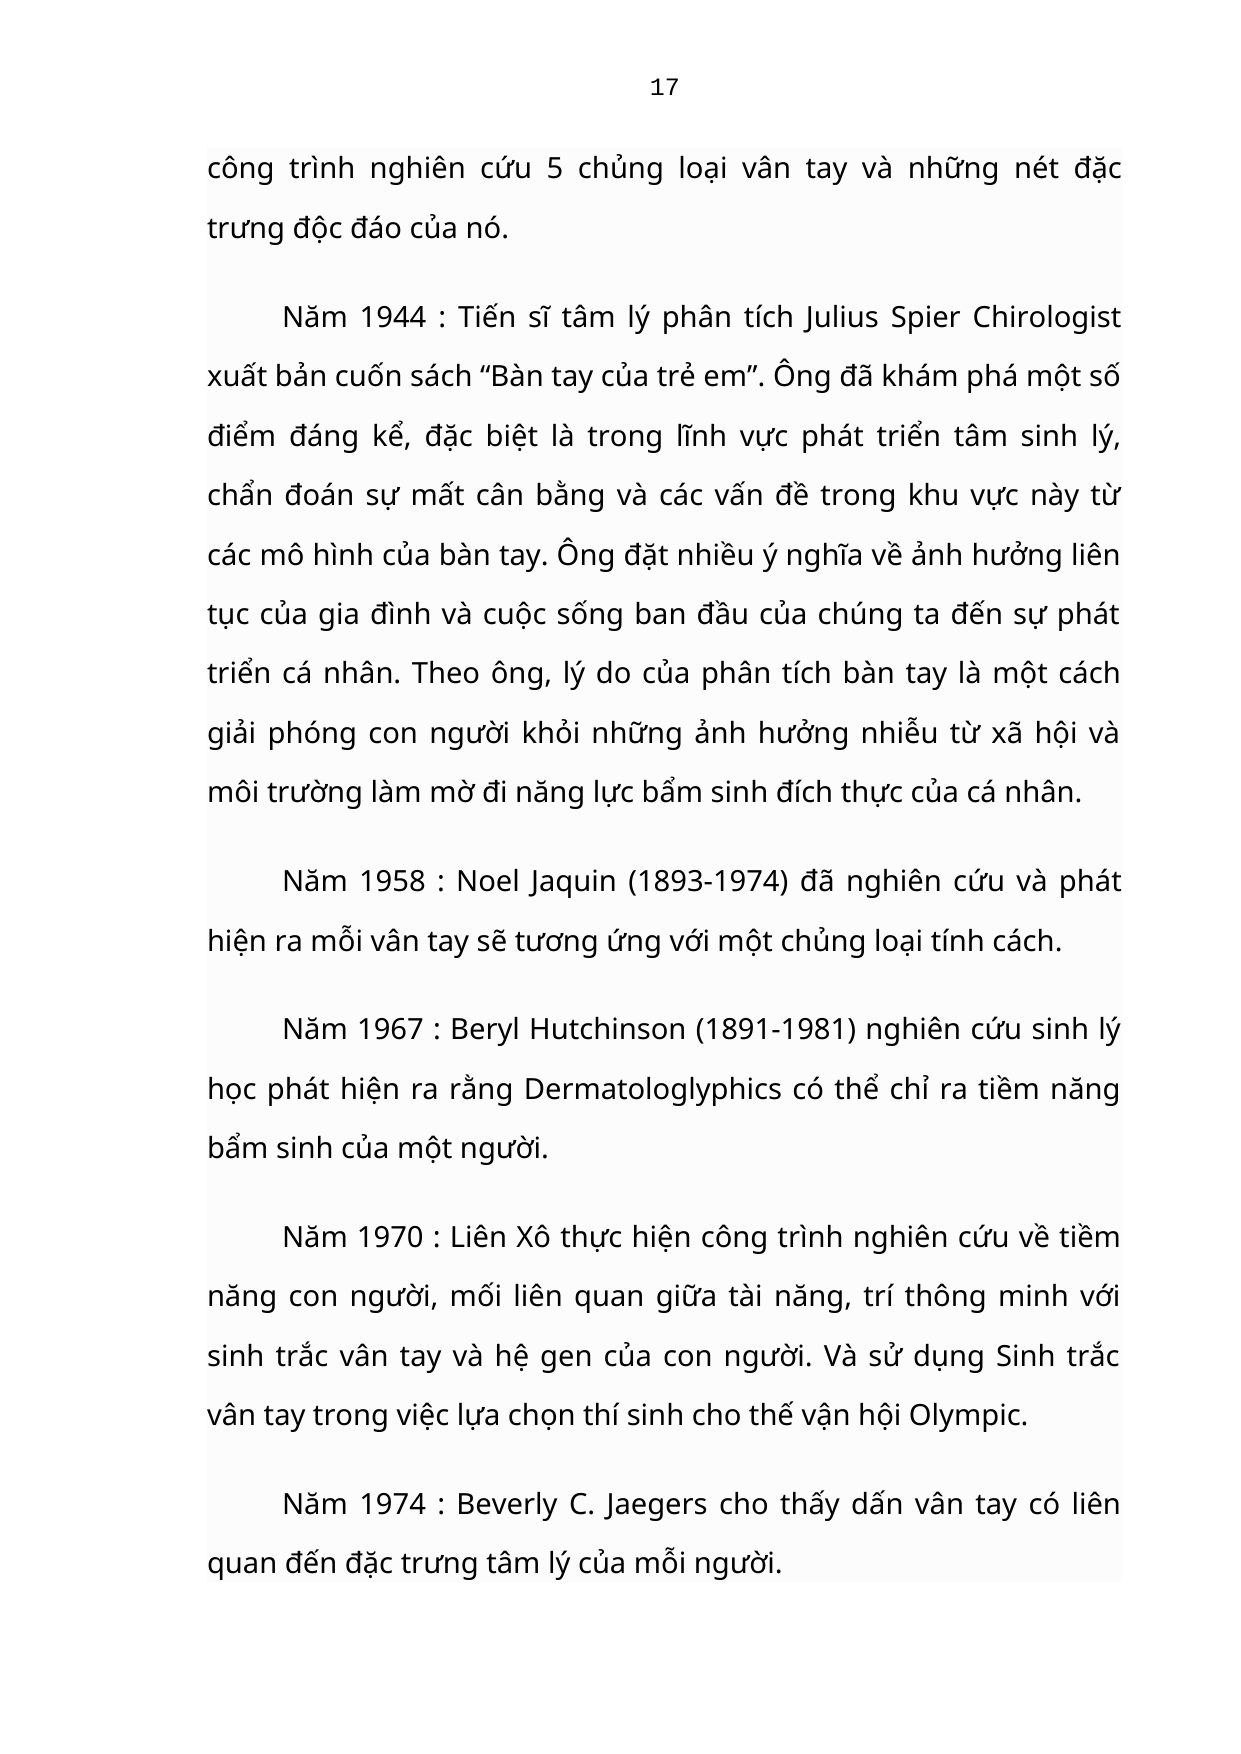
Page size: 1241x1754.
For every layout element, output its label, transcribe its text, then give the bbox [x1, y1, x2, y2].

text Năm 1974 : Beverly C. Jaegers cho thấy dấn vân tay có liên quan đến đặc trưng tâm lý của mỗi người. [207, 1483, 1122, 1582]
text Năm 1970 : Liên Xô thực hiện công trình nghiên cứu về tiềm năng con người, mối liên quan giữa tài năng, trí thông minh với sinh trắc vân tay và hệ gen của con người. Và sử dụng Sinh trắc vân tay trong việc lựa chọn thí sinh cho thế vận hội Olympic. [207, 1216, 1122, 1434]
text Năm 1958 : Noel Jaquin (1893-1974) đã nghiên cứu và phát hiện ra mỗi vân tay sẽ tương ứng với một chủng loại tính cách. [207, 860, 1122, 959]
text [207, 148, 1122, 247]
text Năm 1944 : Tiến sĩ tâm lý phân tích Julius Spier Chirologist xuất bản cuốn sách “Bàn tay của trẻ em”. Ông đã khám phá một số điểm đáng kể, đặc biệt là trong lĩnh vực phát triển tâm sinh lý, chẩn đoán sự mất cân bằng và các vấn đề trong khu vực này từ các mô hình của bàn tay. Ông đặt nhiều ý nghĩa về ảnh hưởng liên tục của gia đình và cuộc sống ban đầu của chúng ta đến sự phát triển cá nhân. Theo ông, lý do của phân tích bàn tay là một cách giải phóng con người khỏi những ảnh hưởng nhiễu từ xã hội và môi trường làm mờ đi năng lực bẩm sinh đích thực của cá nhân. [207, 296, 1122, 811]
text Năm 1967 : Beryl Hutchinson (1891-1981) nghiên cứu sinh lý học phát hiện ra rằng Dermatologlyphics có thể chỉ ra tiềm năng bẩm sinh của một người. [207, 1008, 1122, 1167]
